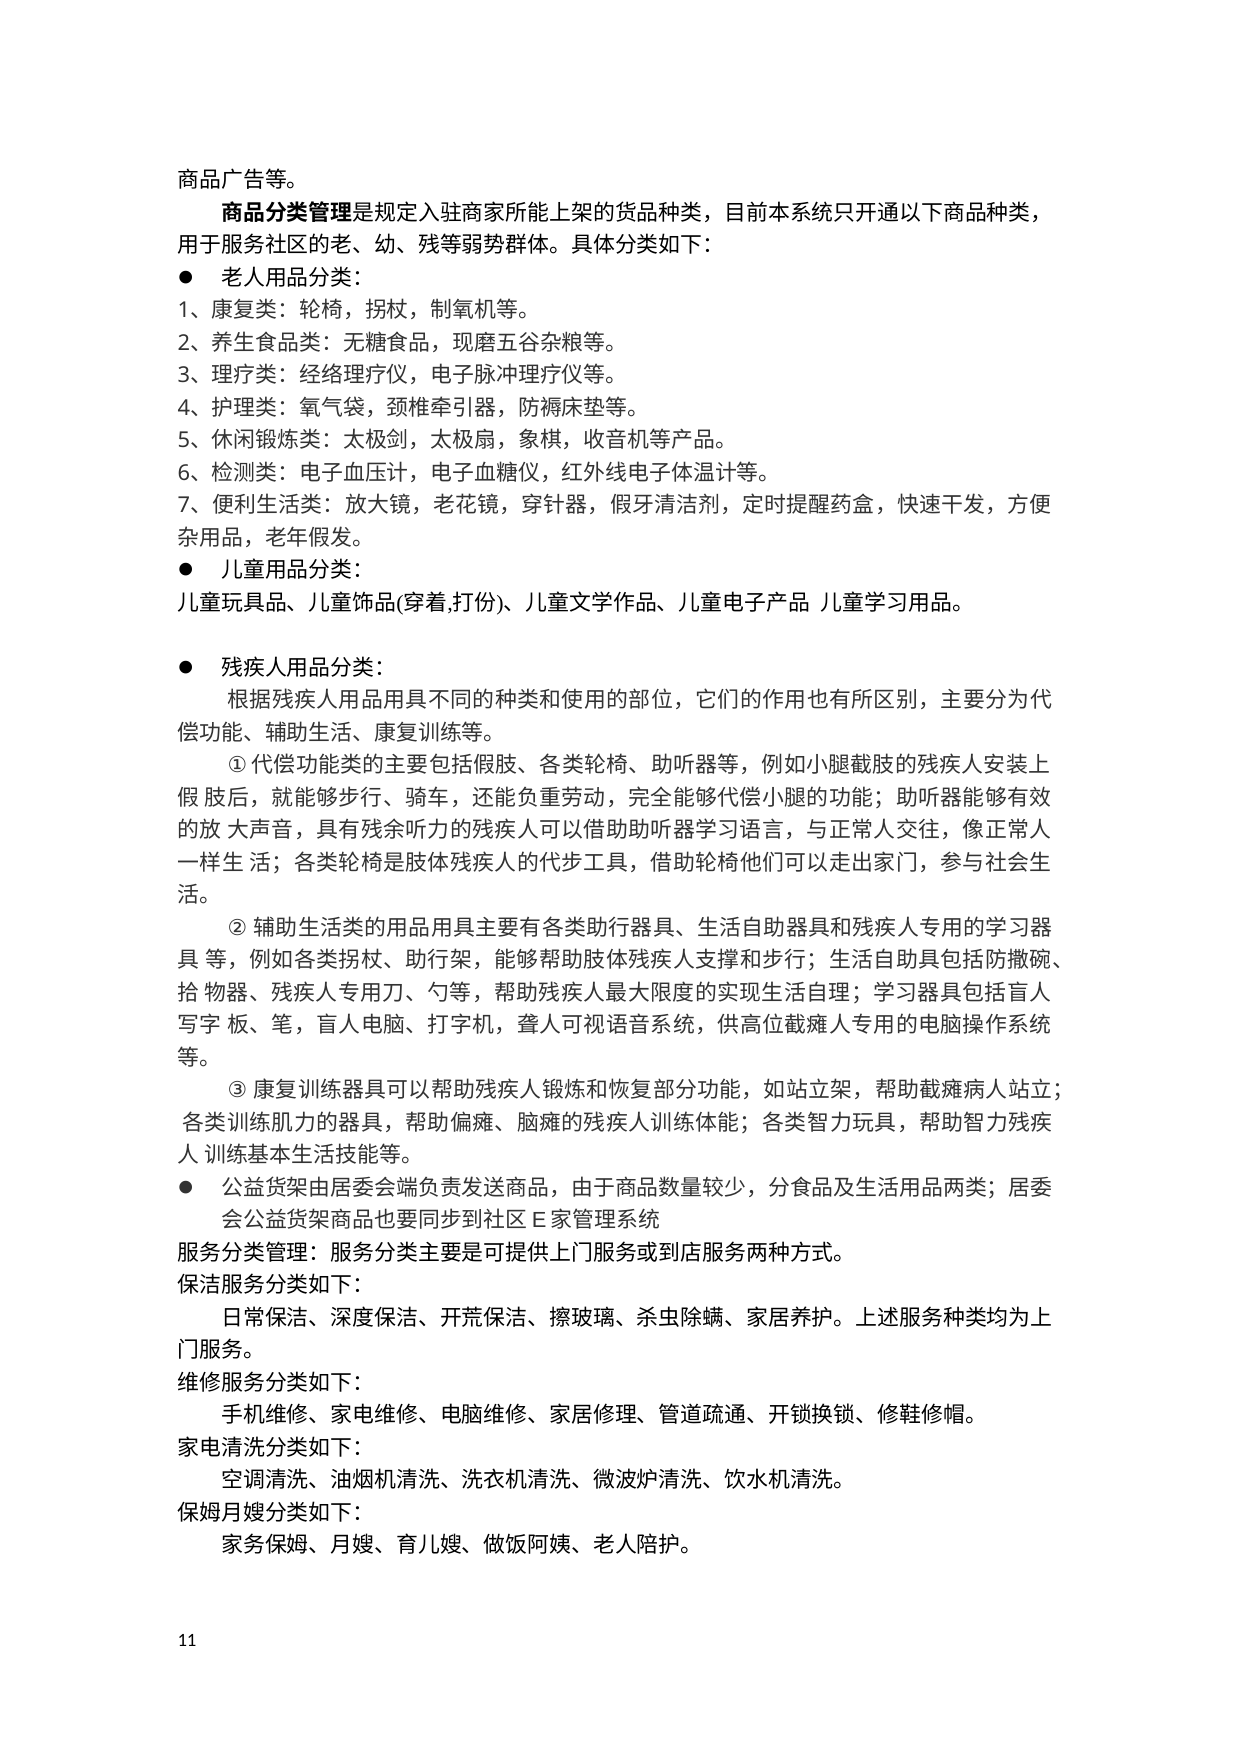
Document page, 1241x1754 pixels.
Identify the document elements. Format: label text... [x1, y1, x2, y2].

text 保姆月嫂分类如下： [177, 1494, 1053, 1527]
list 儿童用品分类： [177, 552, 1053, 584]
text ③ 康复训练器具可以帮助残疾人锻炼和恢复部分功能，如站立架，帮助截瘫病人站立； 各类训练肌力的器具，帮助偏瘫、脑瘫的残疾人训练体能；各类智力玩具，帮助智力残疾人 训练基本生活技能等。 [177, 1072, 1053, 1169]
text 服务分类管理：服务分类主要是可提供上门服务或到店服务两种方式。 [177, 1234, 1053, 1267]
text 保洁服务分类如下： [177, 1267, 1053, 1299]
text 1、康复类：轮椅，拐杖，制氧机等。 2、养生食品类：无糖食品，现磨五谷杂粮等。 3、理疗类：经络理疗仪，电子脉冲理疗仪等。 4、护理类：氧气袋，颈椎牵引器，防褥床垫等。 5、休闲锻炼类：太极剑，太极扇，象棋，收音机等产品。 6、检测类：电子血压计，电子血糖仪，红外线电子体温计等。 7、便利生活类：放大镜，老花镜，穿针器，假牙清洁剂，定时提醒药盒，快速干发，方便杂用品，老年假发。 [177, 292, 1053, 552]
text 儿童玩具品、儿童饰品(穿着,打份)、儿童文学作品、儿童电子产品 儿童学习用品。 [177, 584, 1053, 617]
list 残疾人用品分类： [177, 649, 1053, 682]
text 商品分类管理是规定入驻商家所能上架的货品种类，目前本系统只开通以下商品种类，用于服务社区的老、幼、残等弱势群体。具体分类如下： [177, 194, 1053, 259]
text 手机维修、家电维修、电脑维修、家居修理、管道疏通、开锁换锁、修鞋修帽。 [177, 1397, 1053, 1429]
text 维修服务分类如下： [177, 1364, 1053, 1397]
list 老人用品分类： [177, 259, 1053, 292]
text 家电清洗分类如下： [177, 1429, 1053, 1462]
text ①代偿功能类的主要包括假肢、各类轮椅、助听器等，例如小腿截肢的残疾人安装上假 肢后，就能够步行、骑车，还能负重劳动，完全能够代偿小腿的功能；助听器能够有效的放 大声音，具有残余听力的残疾人可以借助助听器学习语言，与正常人交往，像正常人一样生 活；各类轮椅是肢体残疾人的代步工具，借助轮椅他们可以走出家门，参与社会生活。 [177, 747, 1053, 909]
text 空调清洗、油烟机清洗、洗衣机清洗、微波炉清洗、饮水机清洗。 [177, 1462, 1053, 1494]
text 根据残疾人用品用具不同的种类和使用的部位，它们的作用也有所区别，主要分为代偿功能、辅助生活、康复训练等。 [177, 682, 1053, 747]
text 家务保姆、月嫂、育儿嫂、做饭阿姨、老人陪护。 [177, 1527, 1053, 1559]
text 日常保洁、深度保洁、开荒保洁、擦玻璃、杀虫除螨、家居养护。上述服务种类均为上门服务。 [177, 1299, 1053, 1364]
list 公益货架由居委会端负责发送商品，由于商品数量较少，分食品及生活用品两类；居委会公益货架商品也要同步到社区E家管理系统 [177, 1169, 1053, 1234]
text ② 辅助生活类的用品用具主要有各类助行器具、生活自助器具和残疾人专用的学习器具 等，例如各类拐杖、助行架，能够帮助肢体残疾人支撑和步行；生活自助具包括防撒碗、拾 物器、残疾人专用刀、勺等，帮助残疾人最大限度的实现生活自理；学习器具包括盲人写字 板、笔，盲人电脑、打字机，聋人可视语音系统，供高位截瘫人专用的电脑操作系统等。 [177, 909, 1053, 1072]
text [177, 162, 1053, 194]
